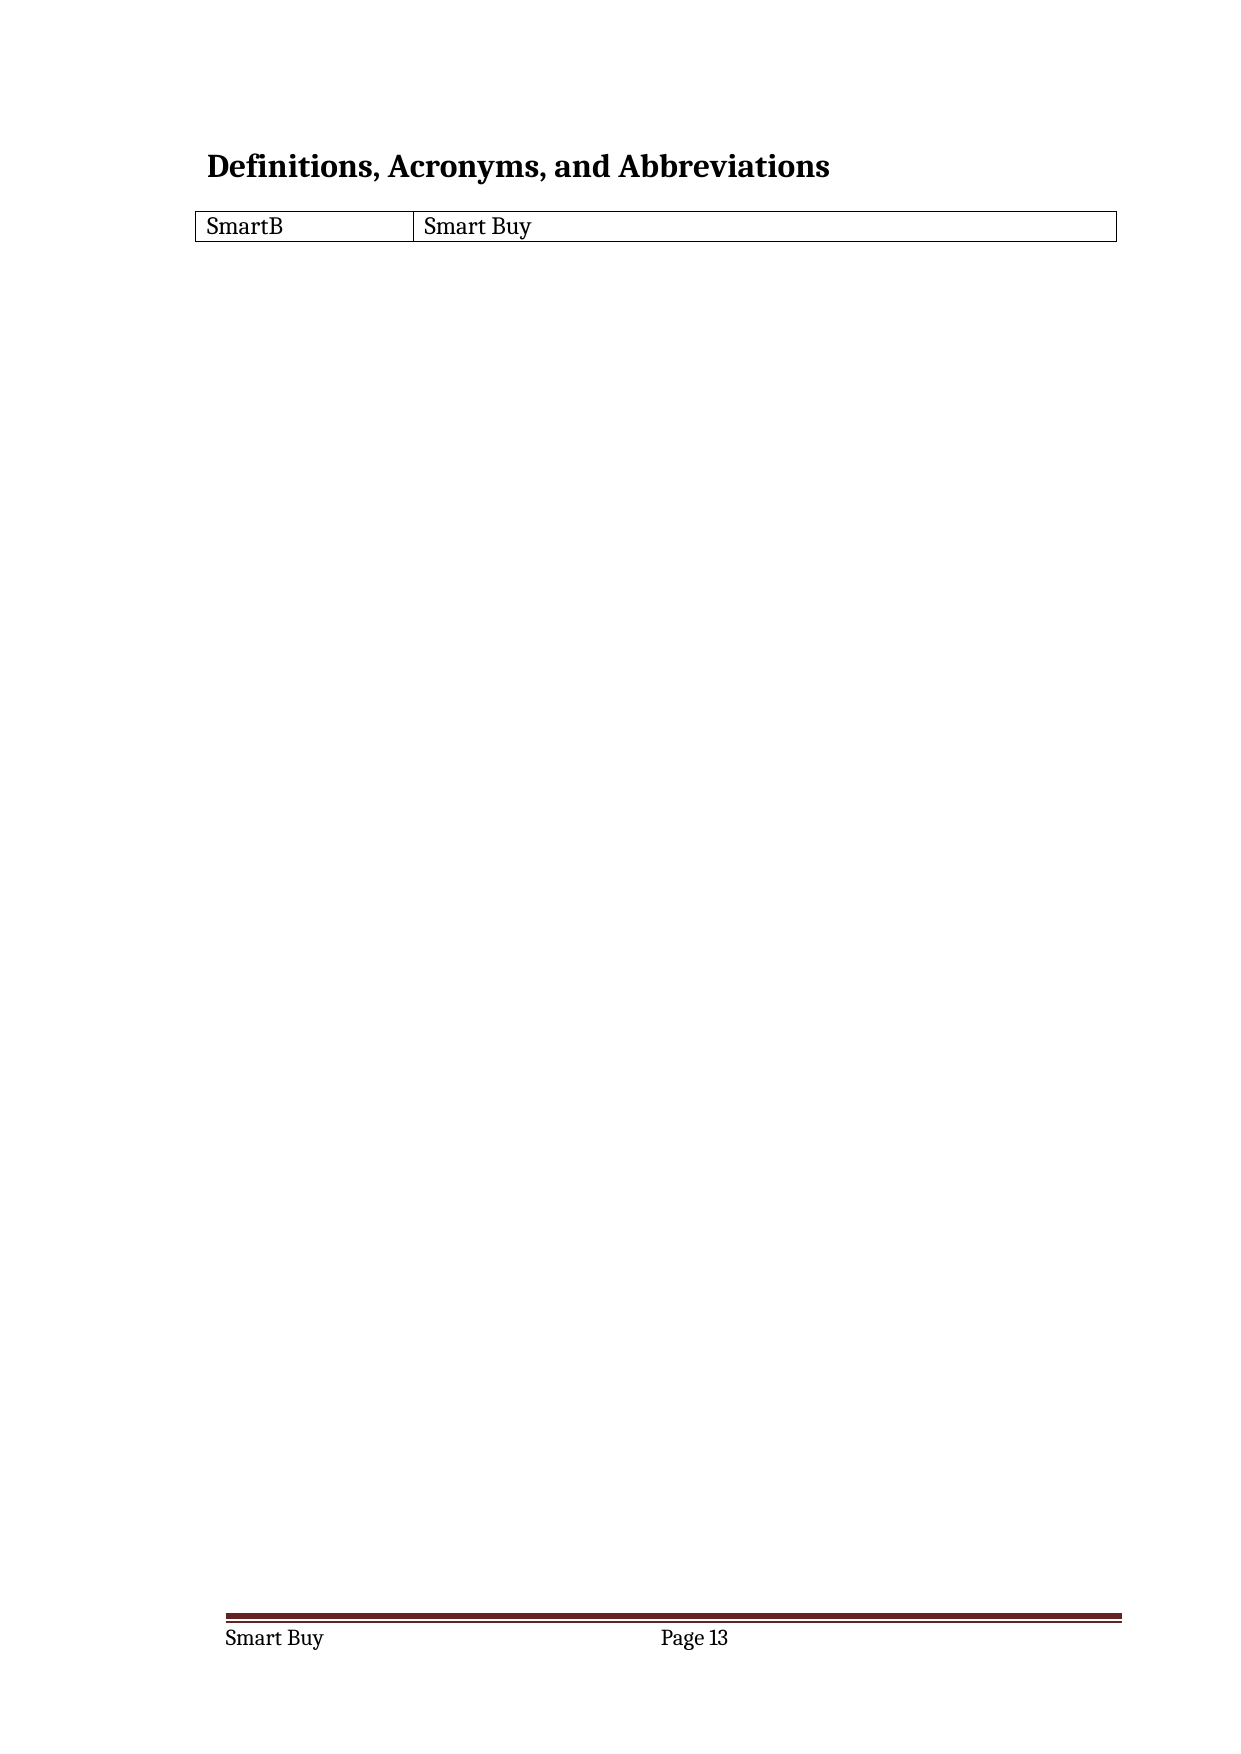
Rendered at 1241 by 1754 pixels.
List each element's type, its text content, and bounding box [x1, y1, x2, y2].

table_header SmartB [196, 212, 413, 241]
table_header Smart Buy [414, 212, 1116, 241]
subtitle Definitions, Acronyms, and Abbreviations [207, 148, 1122, 186]
